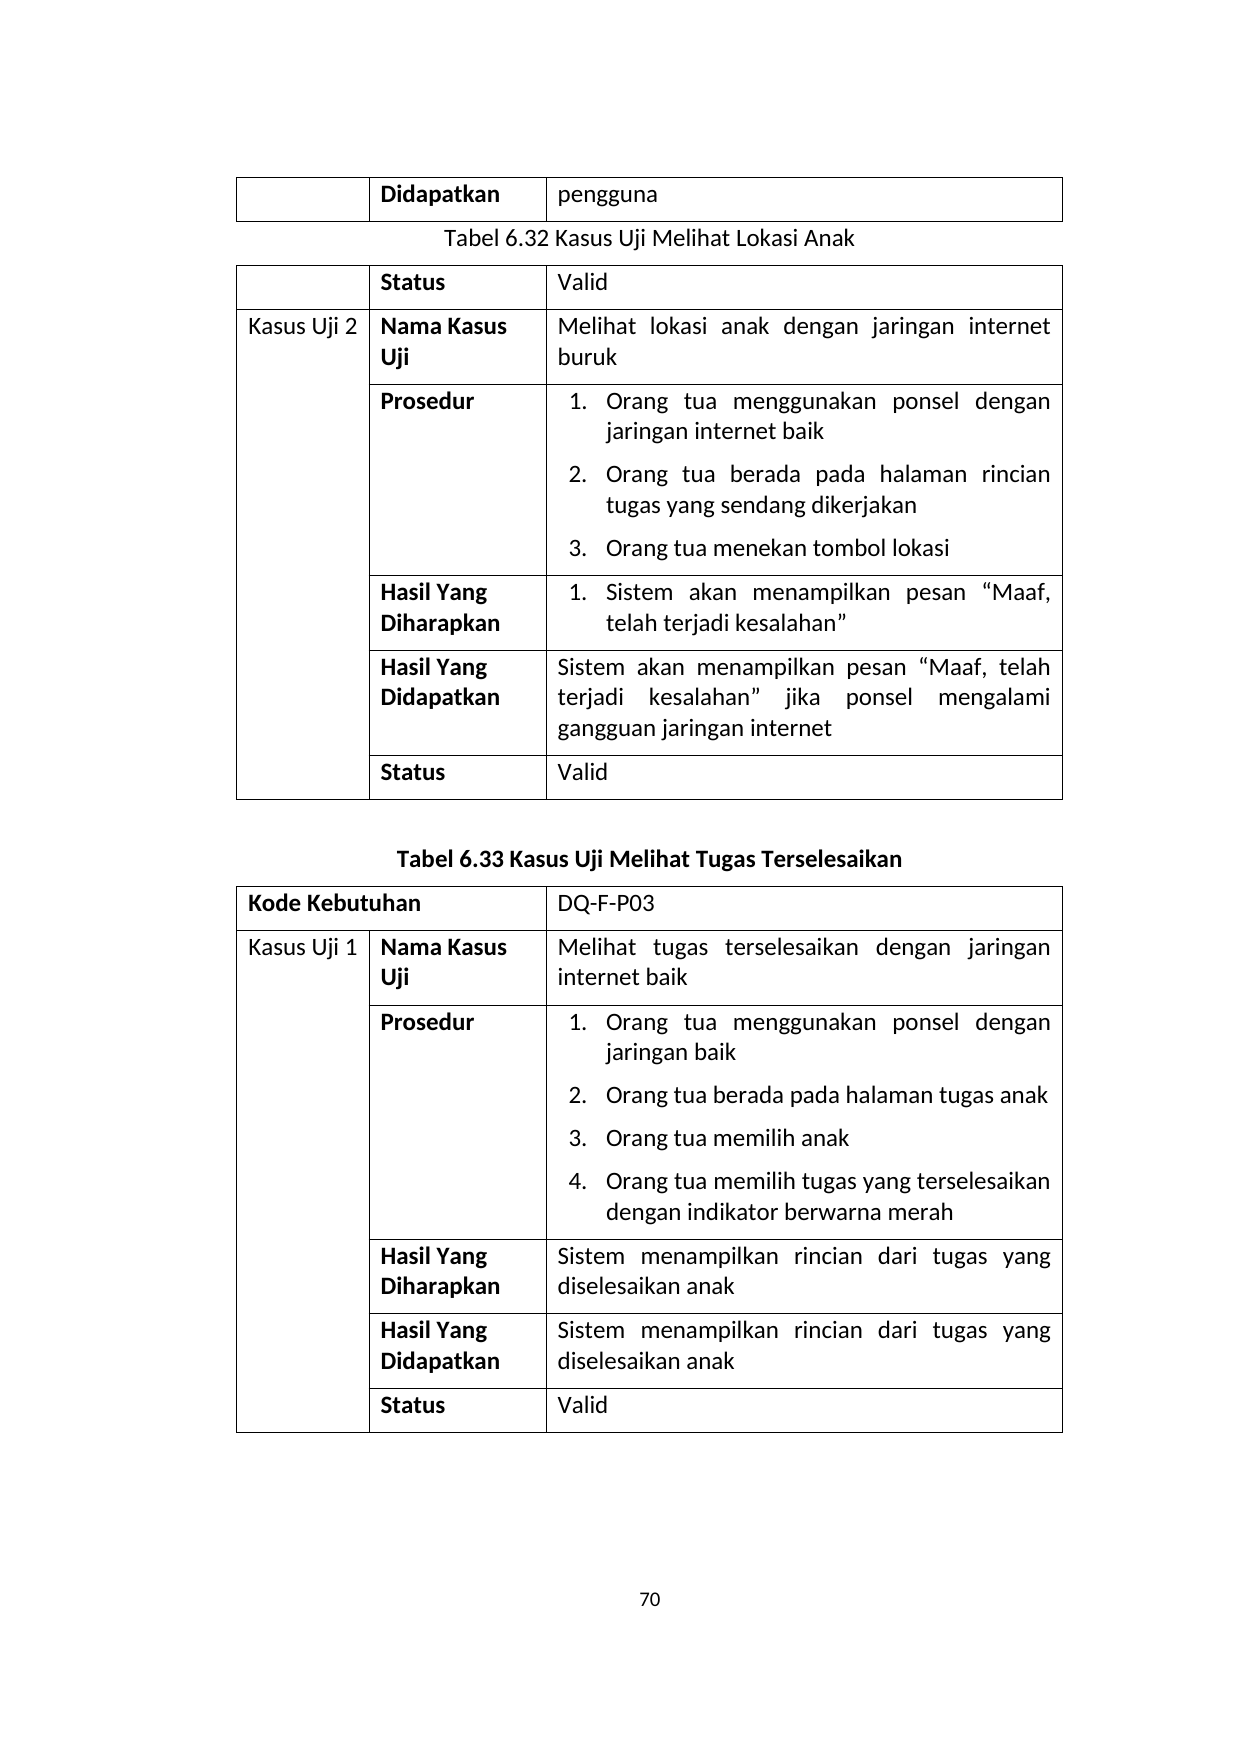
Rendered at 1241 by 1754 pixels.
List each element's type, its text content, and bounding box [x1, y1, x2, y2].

table_header DQ-F-P03 [547, 887, 1062, 930]
table_cell Sistem akan menampilkan pesan “Maaf, telah terjadi kesalahan” jika ponsel mengalami gangguan jaringan internet [547, 651, 1062, 755]
table_cell Status [370, 1389, 546, 1432]
table_cell Status [370, 756, 546, 799]
table_cell Kasus Uji 1 [237, 931, 369, 1432]
table_cell Kasus Uji 2 [237, 310, 369, 799]
table_cell Sistem akan menampilkan pesan “Maaf, telah terjadi kesalahan” [547, 576, 1062, 650]
table_cell Melihat tugas terselesaikan dengan jaringan internet baik [547, 931, 1062, 1004]
table_header [237, 266, 369, 309]
table_cell Hasil Yang Diharapkan [370, 576, 546, 650]
table_cell Nama Kasus Uji [370, 931, 546, 1004]
table_cell Hasil Yang Diharapkan [370, 1240, 546, 1313]
table_cell Sistem menampilkan rincian dari tugas yang diselesaikan anak [547, 1314, 1062, 1388]
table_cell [370, 178, 546, 221]
table_cell Valid [547, 1389, 1062, 1432]
table_cell Prosedur [370, 1006, 546, 1239]
table_header Kode Kebutuhan [237, 887, 546, 930]
table_cell Nama Kasus Uji [370, 310, 546, 384]
table_cell Hasil Yang Didapatkan [370, 651, 546, 755]
table_header Status [370, 266, 546, 309]
table_cell Hasil Yang Didapatkan [370, 1314, 546, 1388]
table_header Valid [547, 266, 1062, 309]
table_cell Prosedur [370, 385, 546, 575]
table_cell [547, 178, 1062, 221]
table_cell Valid [547, 756, 1062, 799]
table_cell Melihat lokasi anak dengan jaringan internet buruk [547, 310, 1062, 384]
table_cell Sistem menampilkan rincian dari tugas yang diselesaikan anak [547, 1240, 1062, 1313]
